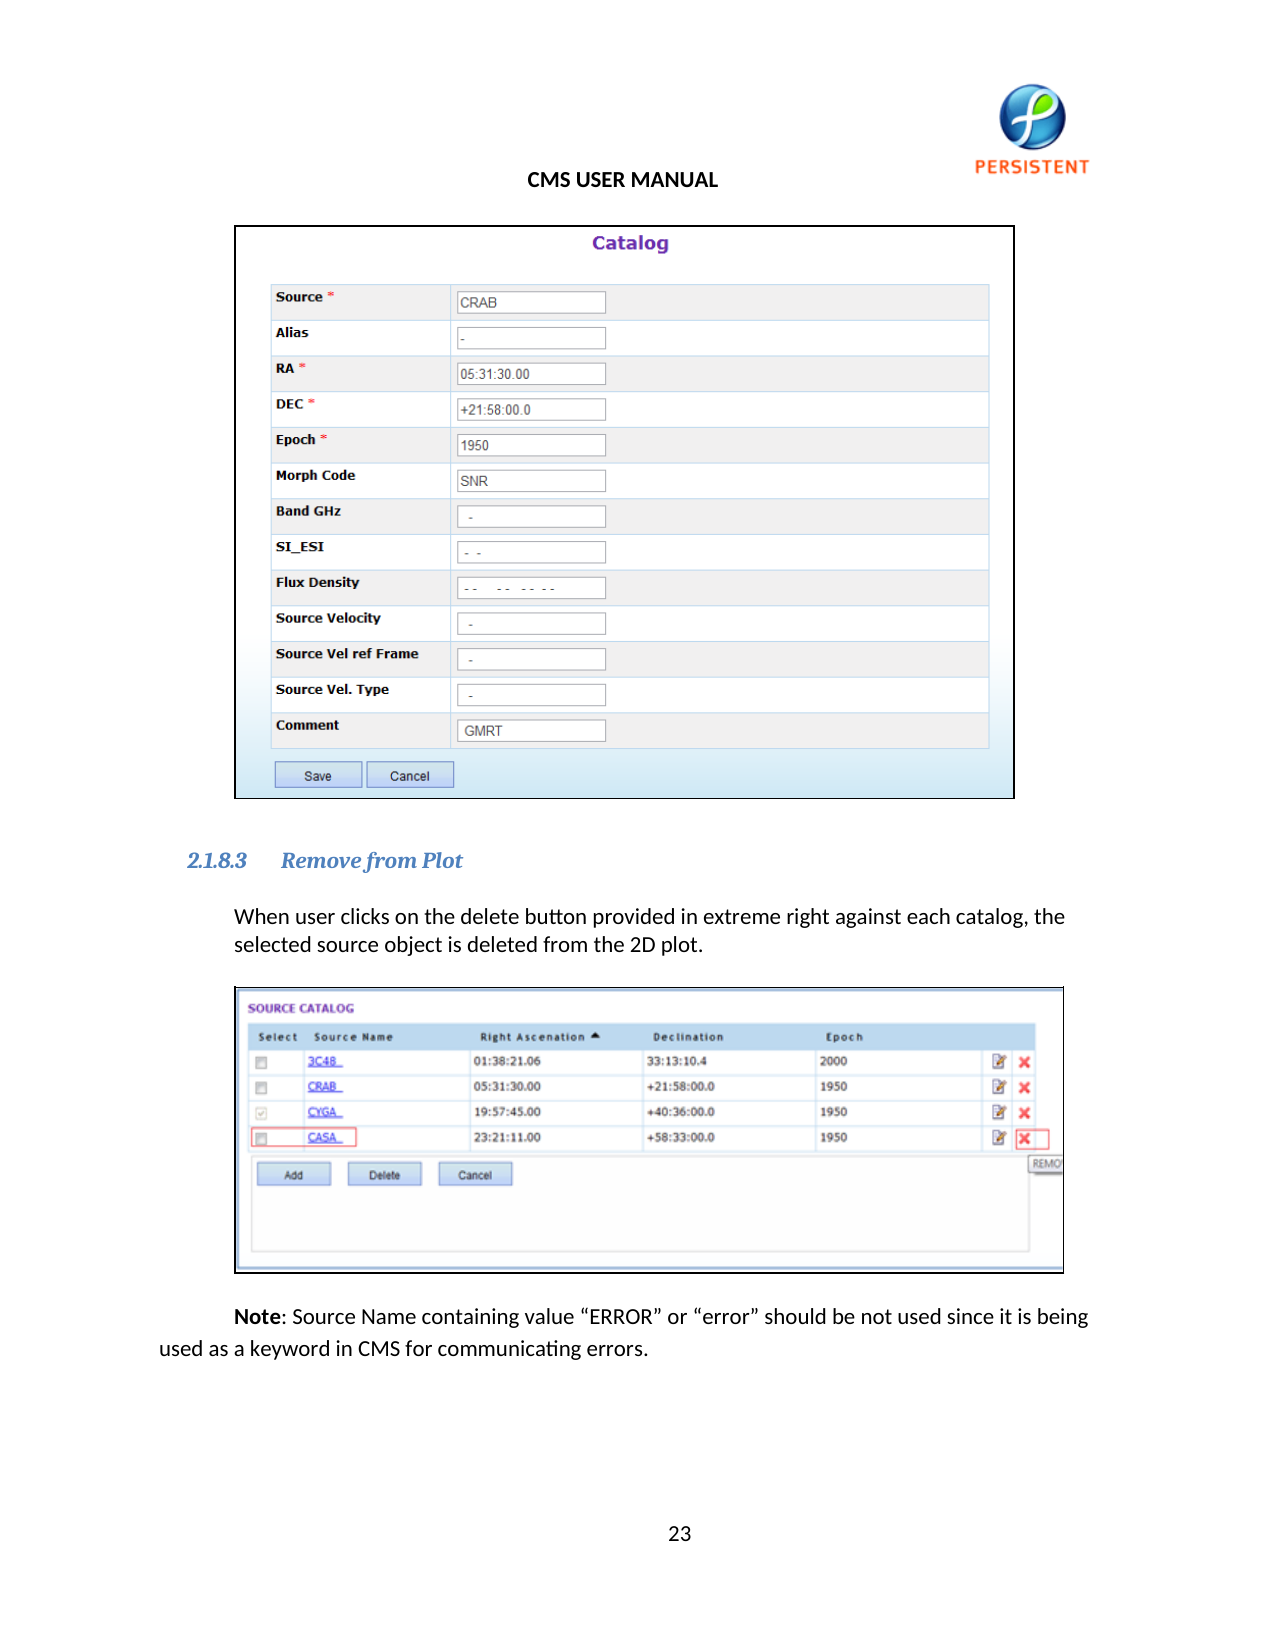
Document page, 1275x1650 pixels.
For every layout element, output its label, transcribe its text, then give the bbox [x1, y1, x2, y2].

text Note: Source Name containing value “ERROR” or “error” should be not used since it is being used as a keyword in CMS for communicating errors. [159, 1302, 1125, 1362]
picture [964, 75, 1100, 188]
text When user clicks on the delete button provided in extreme right against each catalog, the selected source object is deleted from the 2D plot. [234, 902, 1125, 958]
subtitle Remove from Plot [187, 848, 1125, 874]
picture [236, 227, 1013, 798]
picture [236, 988, 1063, 1272]
